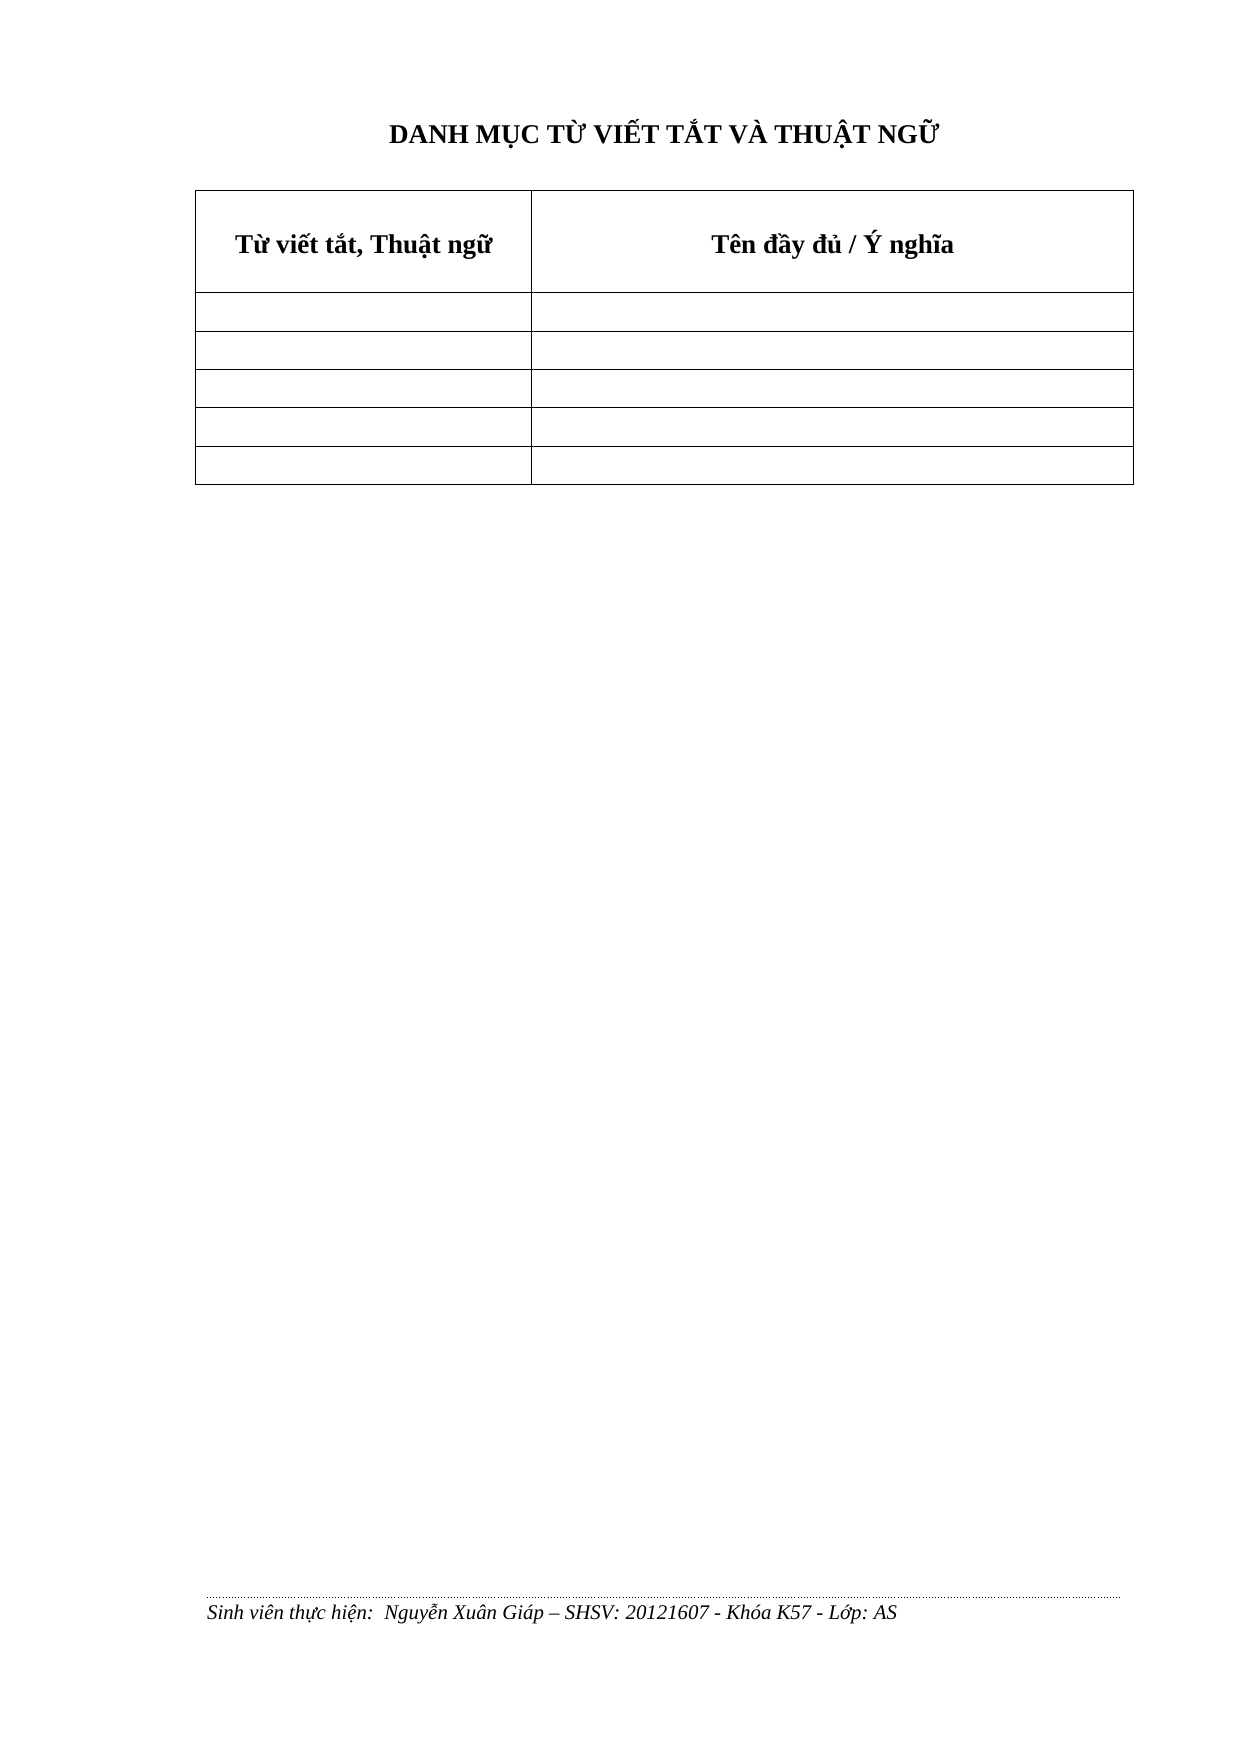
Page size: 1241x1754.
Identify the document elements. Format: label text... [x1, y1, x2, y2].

table_cell [532, 408, 1133, 446]
text DANH MỤC TỪ VIẾT TẮT VÀ THUẬT NGỮ [207, 118, 1122, 149]
table_cell [196, 408, 531, 446]
table_cell [532, 447, 1133, 484]
table_cell [196, 332, 531, 369]
table_cell [532, 370, 1133, 407]
table_cell [196, 447, 531, 484]
table_cell [532, 332, 1133, 369]
table_header Tên đầy đủ / Ý nghĩa [532, 191, 1133, 292]
table_cell [532, 293, 1133, 331]
table_cell [196, 293, 531, 331]
table_header Từ viết tắt, Thuật ngữ [196, 191, 531, 292]
table_cell [196, 370, 531, 407]
